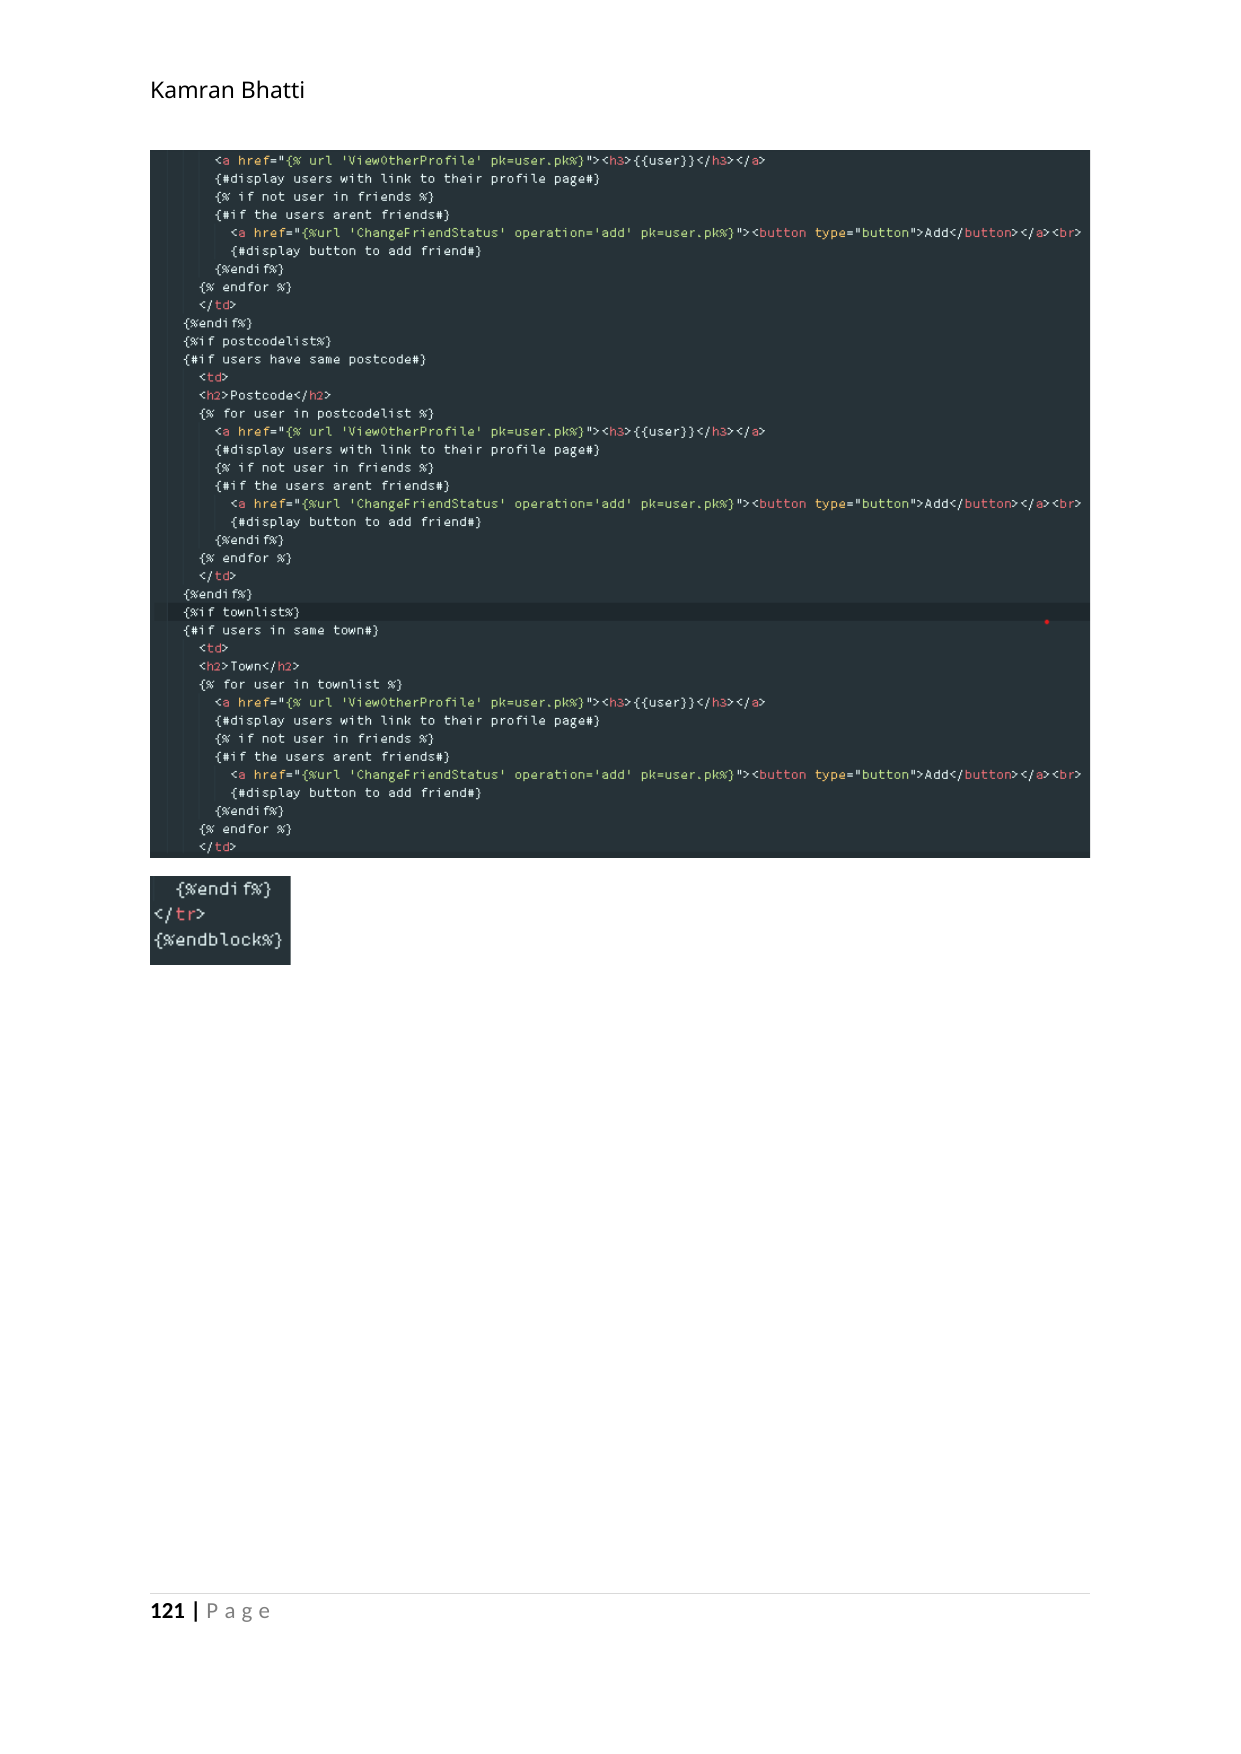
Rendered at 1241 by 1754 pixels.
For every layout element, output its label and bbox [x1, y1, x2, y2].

picture [150, 876, 291, 965]
picture [150, 150, 1091, 858]
